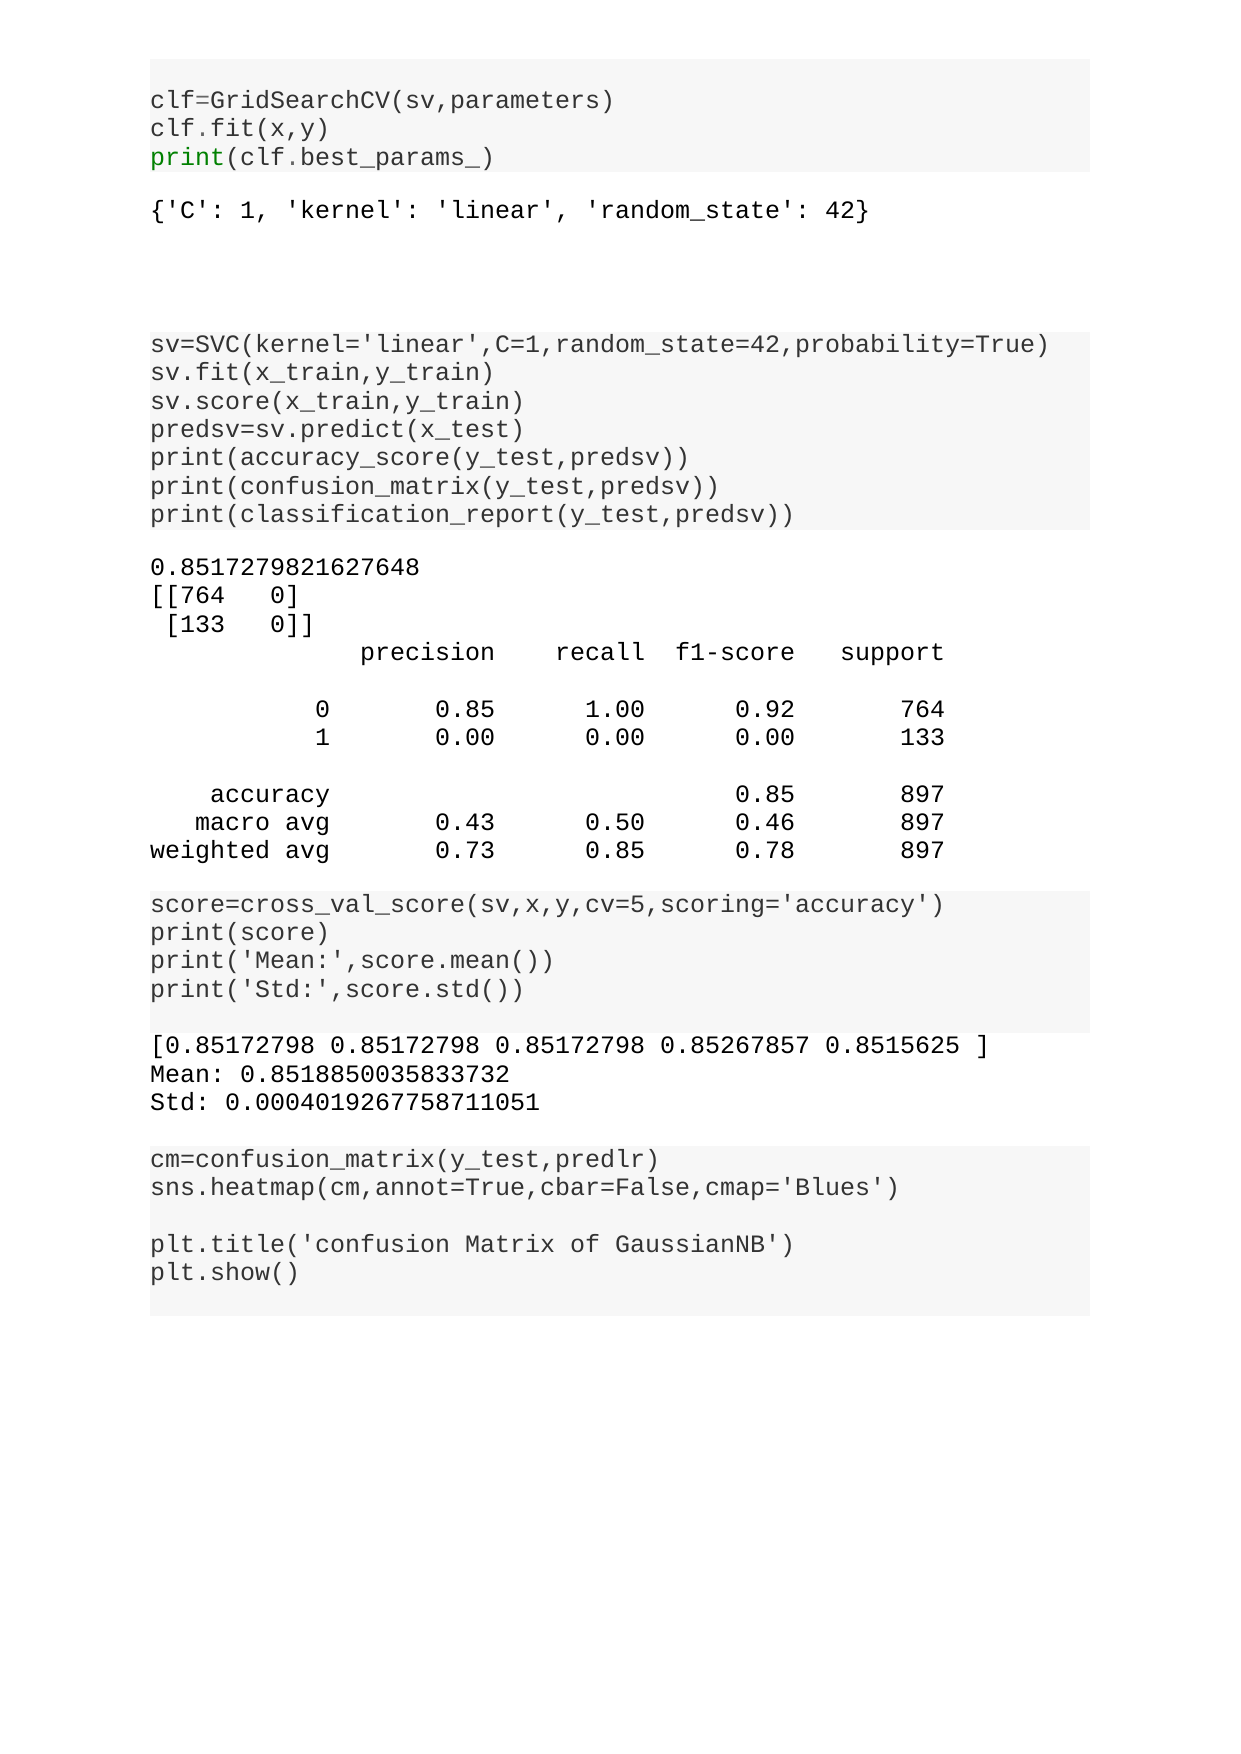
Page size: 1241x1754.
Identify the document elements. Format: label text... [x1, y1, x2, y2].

text cm=confusion_matrix(y_test,predlr) [150, 1146, 1090, 1174]
text weighted avg 0.73 0.85 0.78 897 [150, 838, 1090, 866]
text predsv=sv.predict(x_test) [150, 417, 1090, 445]
text print('Std:',score.std()) [150, 976, 1090, 1004]
text accuracy 0.85 897 [150, 781, 1090, 810]
text [133 0]] [150, 611, 1090, 640]
text {'C': 1, 'kernel': 'linear', 'random_state': 42} [150, 197, 1090, 226]
text macro avg 0.43 0.50 0.46 897 [150, 810, 1090, 838]
text plt.title('confusion Matrix of GaussianNB') [150, 1231, 1090, 1259]
text print(classification_report(y_test,predsv)) [150, 502, 1090, 530]
text Std: 0.0004019267758711051 [150, 1089, 1090, 1118]
text print(confusion_matrix(y_test,predsv)) [150, 473, 1090, 502]
text sv.fit(x_train,y_train) [150, 360, 1090, 388]
text clf=GridSearchCV(sv,parameters) [150, 87, 1090, 116]
text print(accuracy_score(y_test,predsv)) [150, 445, 1090, 473]
text [[764 0] [150, 583, 1090, 611]
text score=cross_val_score(sv,x,y,cv=5,scoring='accuracy') [150, 891, 1090, 919]
text Mean: 0.8518850035833732 [150, 1061, 1090, 1089]
text 0 0.85 1.00 0.92 764 [150, 696, 1090, 725]
text 0.8517279821627648 [150, 555, 1090, 583]
text print(clf.best_params_) [150, 144, 1090, 172]
text clf.fit(x,y) [150, 116, 1090, 144]
text precision recall f1-score support [150, 640, 1090, 668]
text print(score) [150, 919, 1090, 948]
text sv.score(x_train,y_train) [150, 388, 1090, 417]
text [0.85172798 0.85172798 0.85172798 0.85267857 0.8515625 ] [150, 1033, 1090, 1061]
text sv=SVC(kernel='linear',C=1,random_state=42,probability=True) [150, 332, 1090, 360]
text print('Mean:',score.mean()) [150, 948, 1090, 976]
text sns.heatmap(cm,annot=True,cbar=False,cmap='Blues') [150, 1174, 1090, 1203]
text plt.show() [150, 1259, 1090, 1288]
text 1 0.00 0.00 0.00 133 [150, 725, 1090, 753]
